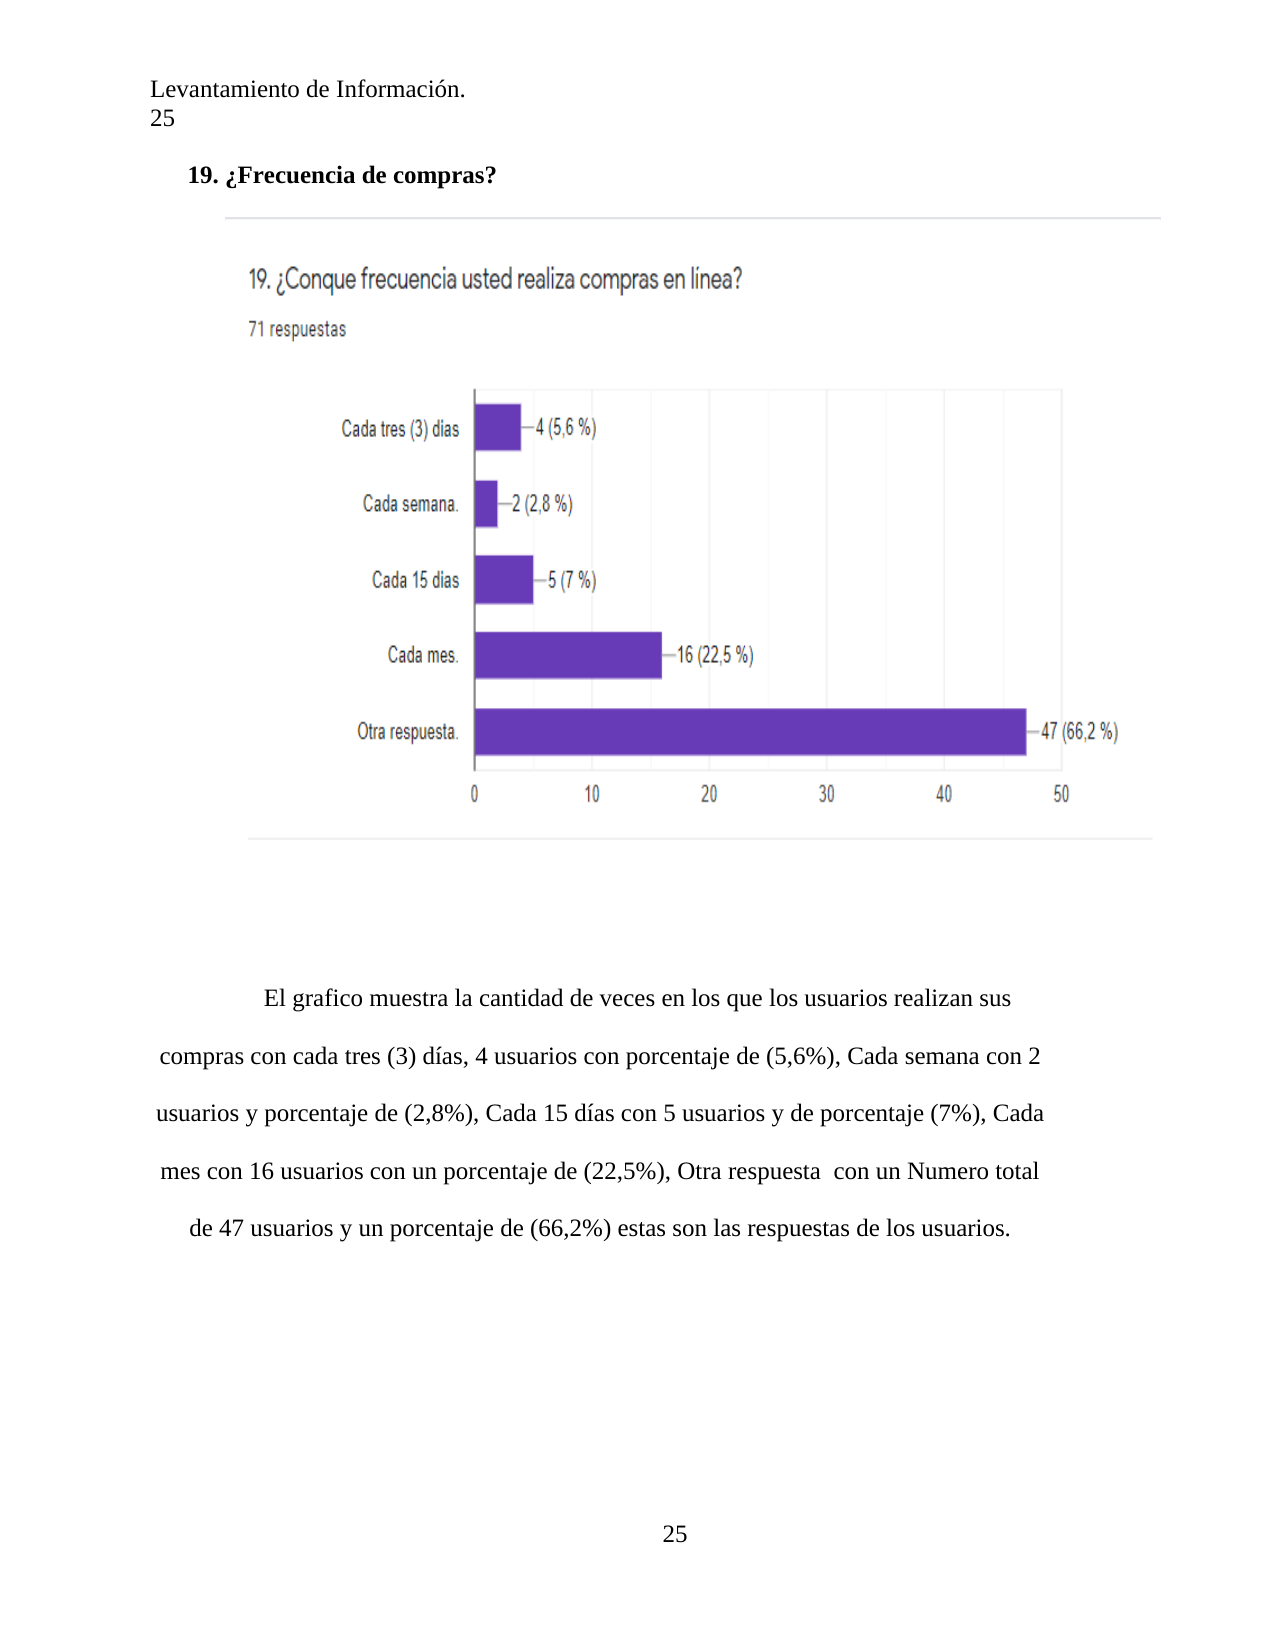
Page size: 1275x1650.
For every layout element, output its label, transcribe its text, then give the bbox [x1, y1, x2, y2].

list El grafico muestra la cantidad de veces en los que los usuarios realizan sus compras con cada tres (3) días, 4 usuarios con porcentaje de (5,6%), Cada semana con 2 usuarios y porcentaje de (2,8%), Cada 15 días con 5 usuarios y de porcentaje (7%), Cada mes con 16 usuarios con un porcentaje de (22,5%), Otra respuesta con un Numero total de 47 usuarios y un porcentaje de (66,2%) estas son las respuestas de los usuarios. [150, 983, 1050, 1242]
picture [225, 217, 1161, 840]
subtitle ¿Frecuencia de compras? [187, 160, 1125, 189]
